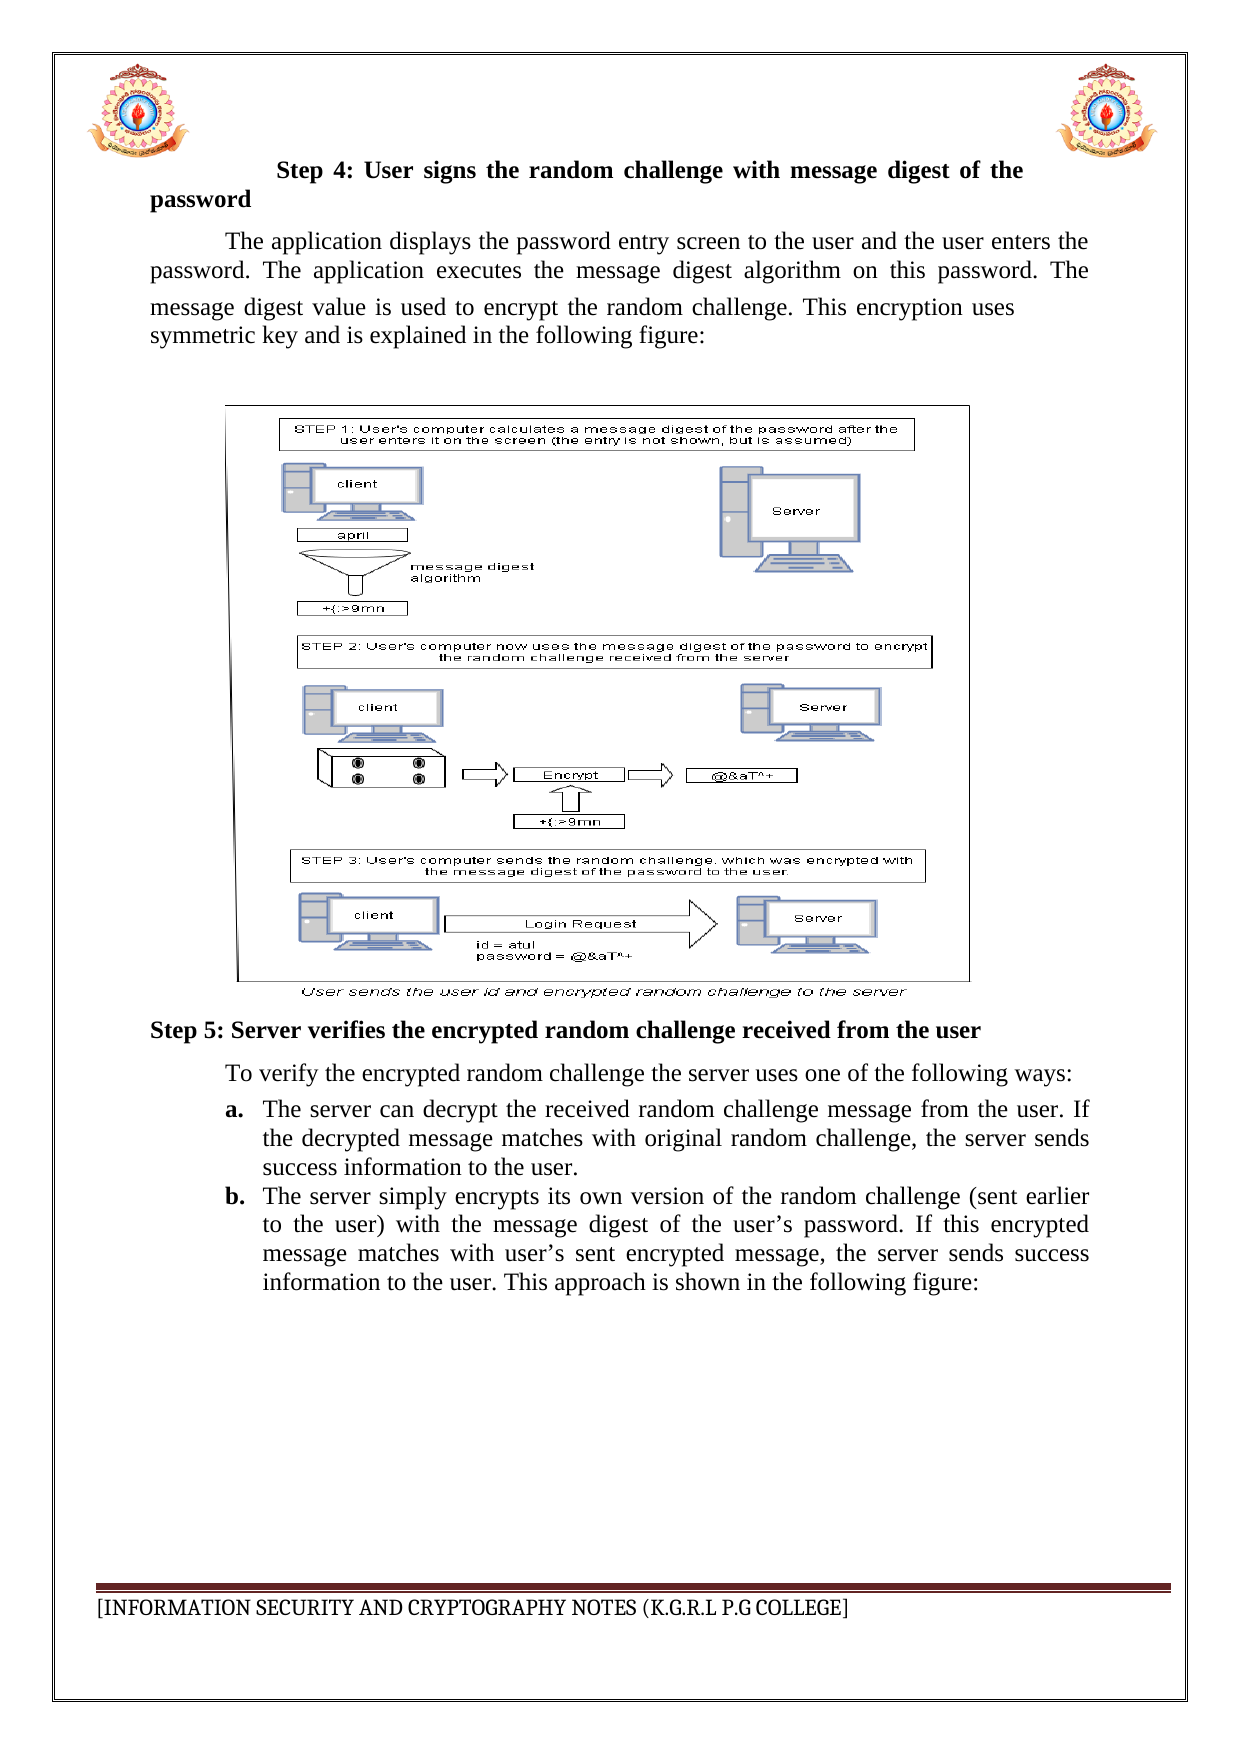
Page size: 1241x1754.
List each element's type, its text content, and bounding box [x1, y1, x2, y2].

list The server can decrypt the received random challenge message from the user. If the decrypted message matches with original random challenge, the server sends success information to the user. [225, 1094, 1091, 1181]
text The application displays the password entry screen to the user and the user enters the password. The application executes the message digest algorithm on this password. The [150, 226, 1090, 284]
picture [1042, 62, 1172, 156]
list The server simply encrypts its own version of the random challenge (sent earlier to the user) with the message digest of the user’s password. If this encrypted message matches with user’s sent encrypted message, the server sends success information to the user. This approach is shown in the following figure: [225, 1181, 1090, 1296]
picture [73, 62, 204, 156]
picture [225, 405, 972, 998]
subtitle Step 5: Server verifies the encrypted random challenge received from the user [150, 1015, 1171, 1044]
subtitle Step 4: User signs the random challenge with message digest of the password [150, 155, 1171, 212]
text message digest value is used to encrypt the random challenge. This encryption uses symmetric key and is explained in the following figure: [150, 292, 1091, 349]
text To verify the encrypted random challenge the server uses one of the following ways: [148, 1058, 1149, 1087]
